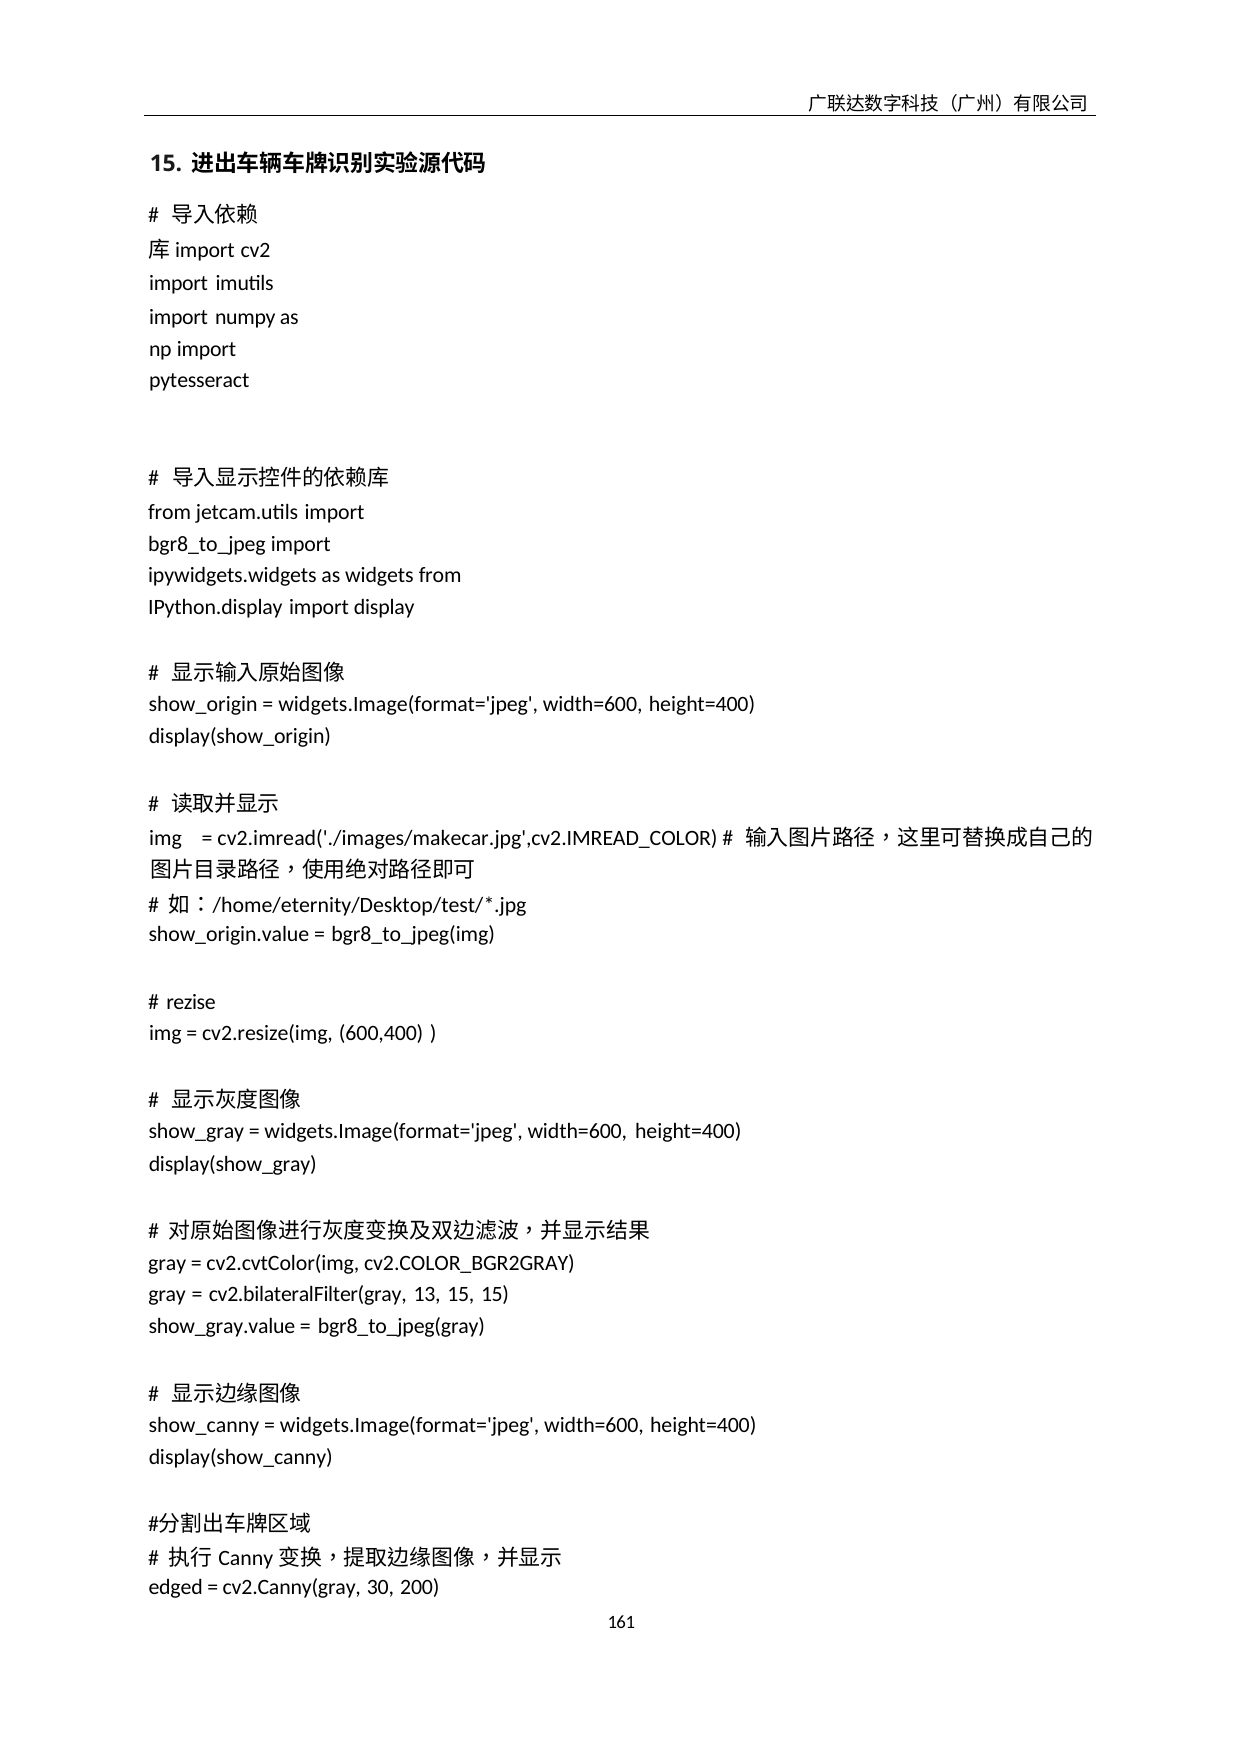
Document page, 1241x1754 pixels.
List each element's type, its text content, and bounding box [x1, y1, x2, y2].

text from jetcam.utils import bgr8_to_jpeg import ipywidgets.widgets as widgets from IPython.display import display [148, 498, 488, 620]
text 15. 进出车辆车牌识别实验源代码 [149, 151, 1096, 176]
text # 如：/home/eternity/Desktop/test/*.jpg show_origin.value = bgr8_to_jpeg(img) [148, 889, 527, 947]
text display(show_canny) [148, 1446, 1096, 1469]
text #分割出车牌区域 [148, 1508, 1096, 1538]
text img = cv2.imread('./images/makecar.jpg',cv2.IMREAD_COLOR) # 输入图片路径，这里可替换成自己的图片目录路径，使用绝对路径即可 [149, 822, 1093, 884]
text # 导入依赖库import cv2 [148, 199, 279, 264]
text display(show_gray) [148, 1152, 1096, 1176]
text show_gray = widgets.Image(format='jpeg', width=600, height=400) [148, 1120, 1096, 1144]
text # 导入显示控件的依赖库 [148, 462, 1096, 492]
text # 显示边缘图像 [148, 1378, 1096, 1407]
text gray = cv2.bilateralFilter(gray, 13, 15, 15) [148, 1283, 1096, 1306]
text show_origin = widgets.Image(format='jpeg', width=600, height=400) [148, 693, 1096, 716]
text # 显示灰度图像 [148, 1084, 1096, 1114]
text # 读取并显示 [148, 788, 1096, 818]
text import numpy as np import pytesseract [149, 303, 327, 393]
text show_canny = widgets.Image(format='jpeg', width=600, height=400) [148, 1413, 1096, 1437]
text # 对原始图像进行灰度变换及双边滤波，并显示结果gray = cv2.cvtColor(img, cv2.COLOR_BGR2GRAY) [148, 1215, 651, 1276]
text display(show_origin) [148, 725, 1096, 749]
text import imutils [149, 271, 1096, 295]
text # 显示输入原始图像 [148, 657, 1096, 687]
text # 执行 Canny 变换，提取边缘图像，并显示edged = cv2.Canny(gray, 30, 200) [148, 1542, 563, 1600]
text show_gray.value = bgr8_to_jpeg(gray) [148, 1315, 1096, 1338]
text img = cv2.resize(img, (600,400) ) [149, 1022, 1096, 1045]
text # rezise [148, 989, 1096, 1017]
